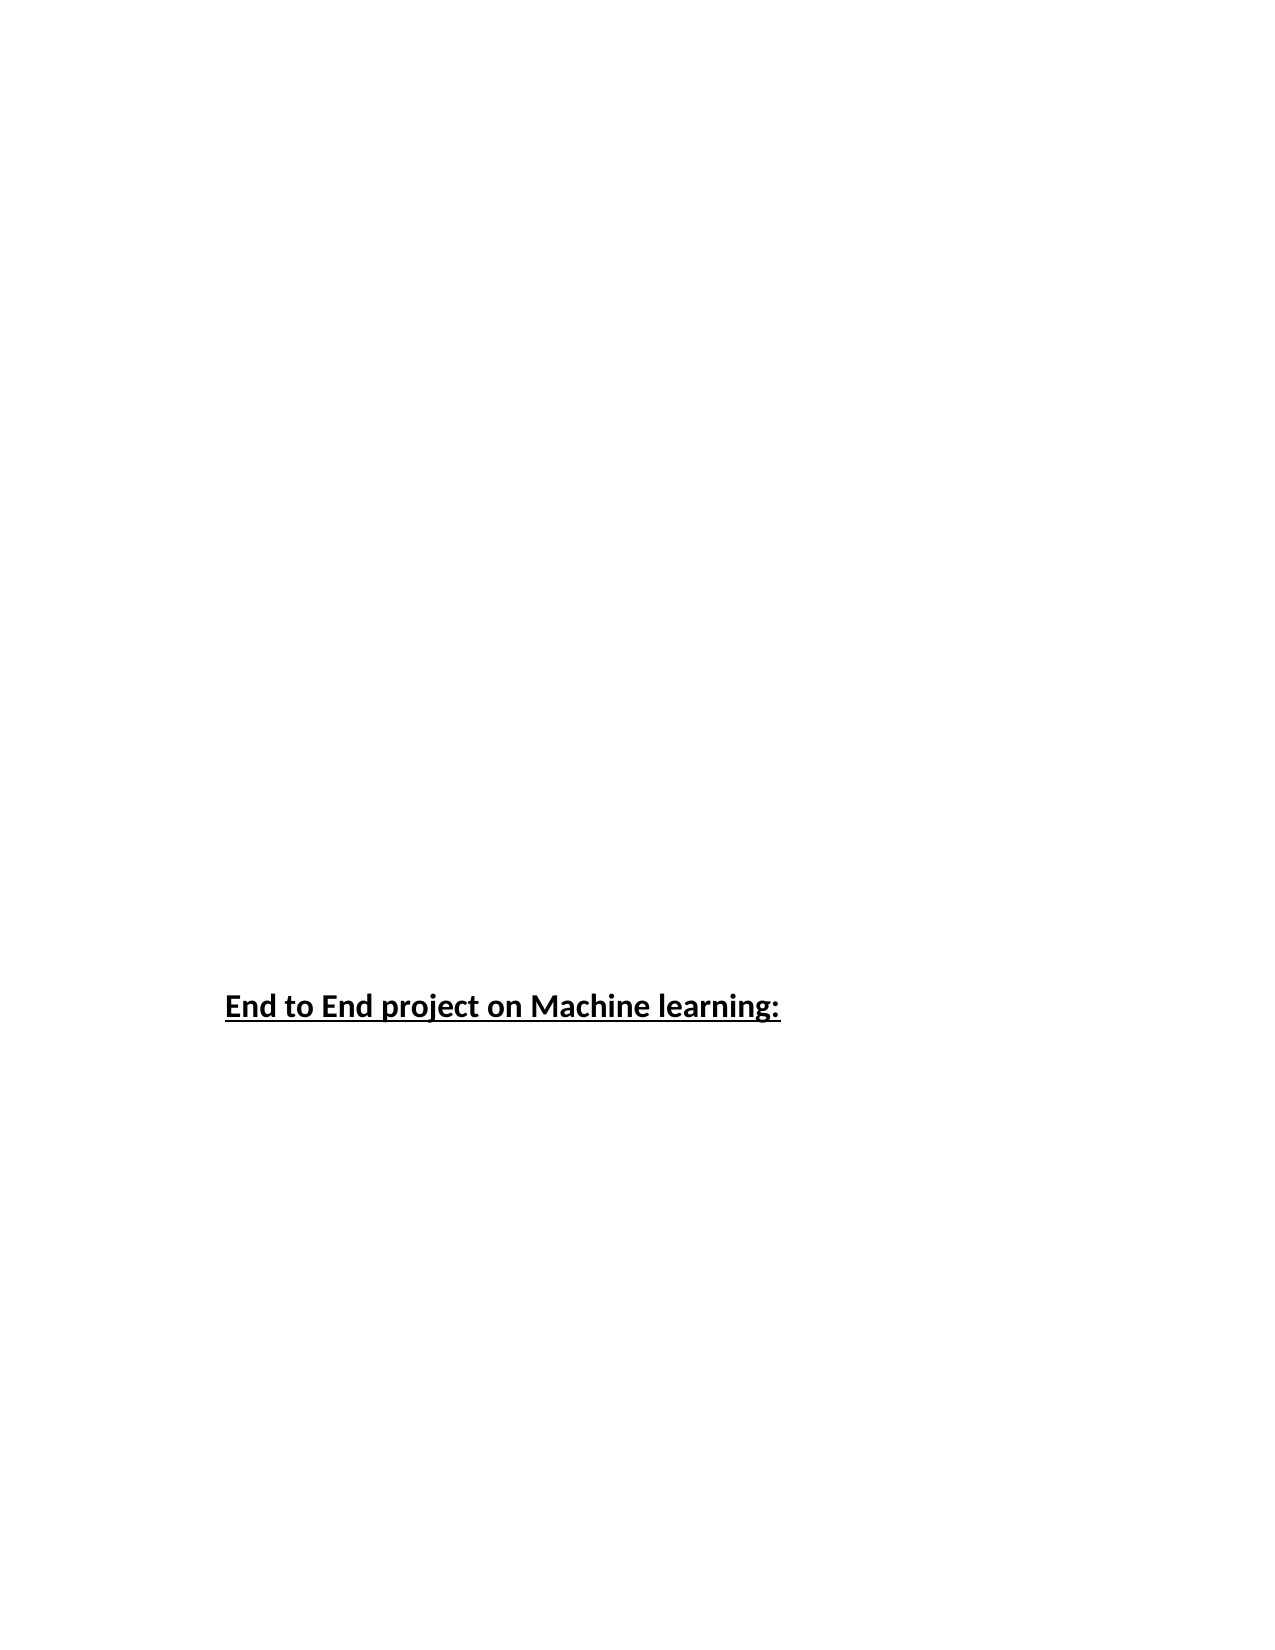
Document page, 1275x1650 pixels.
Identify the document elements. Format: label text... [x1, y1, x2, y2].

list End to End project on Machine learning: [225, 985, 1125, 1026]
